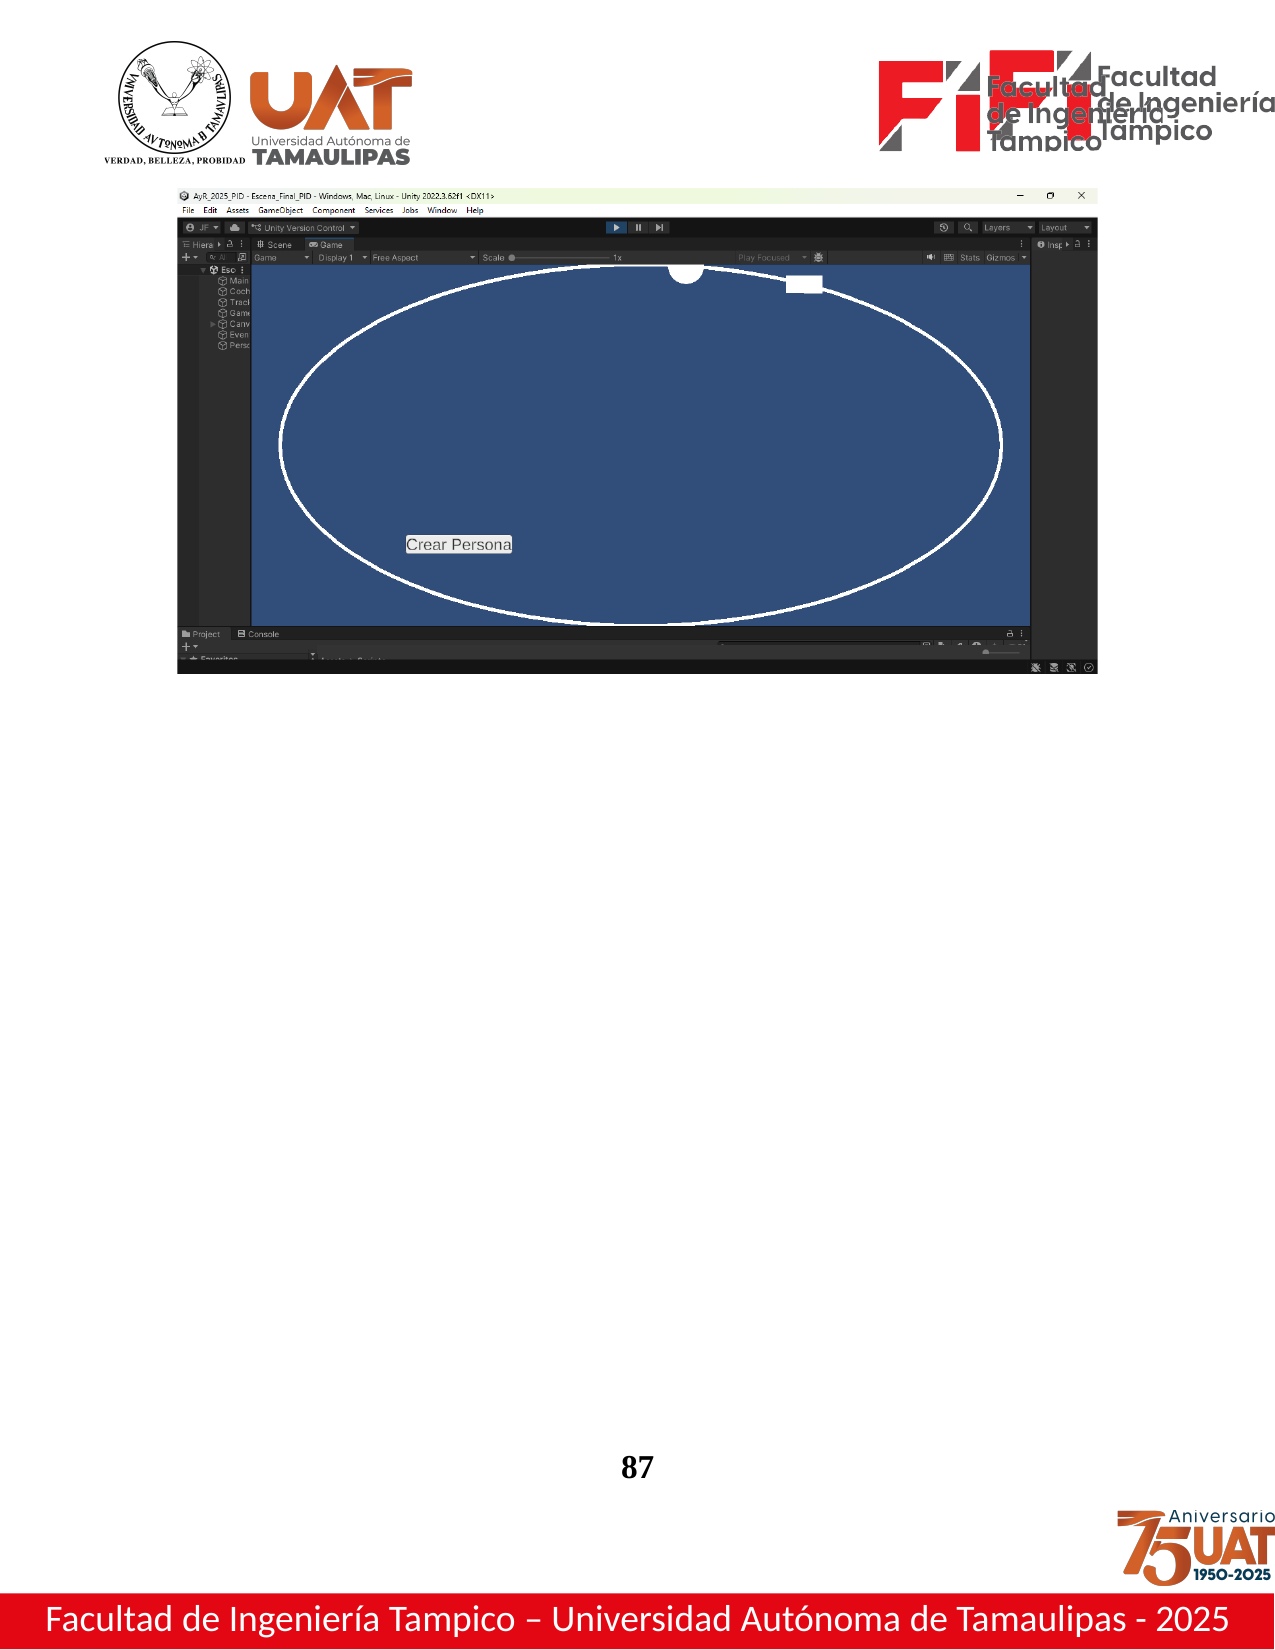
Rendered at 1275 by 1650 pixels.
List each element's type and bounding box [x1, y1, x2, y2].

picture [1117, 1510, 1275, 1586]
picture [878, 50, 1275, 152]
picture [177, 188, 1098, 674]
picture [104, 41, 413, 165]
